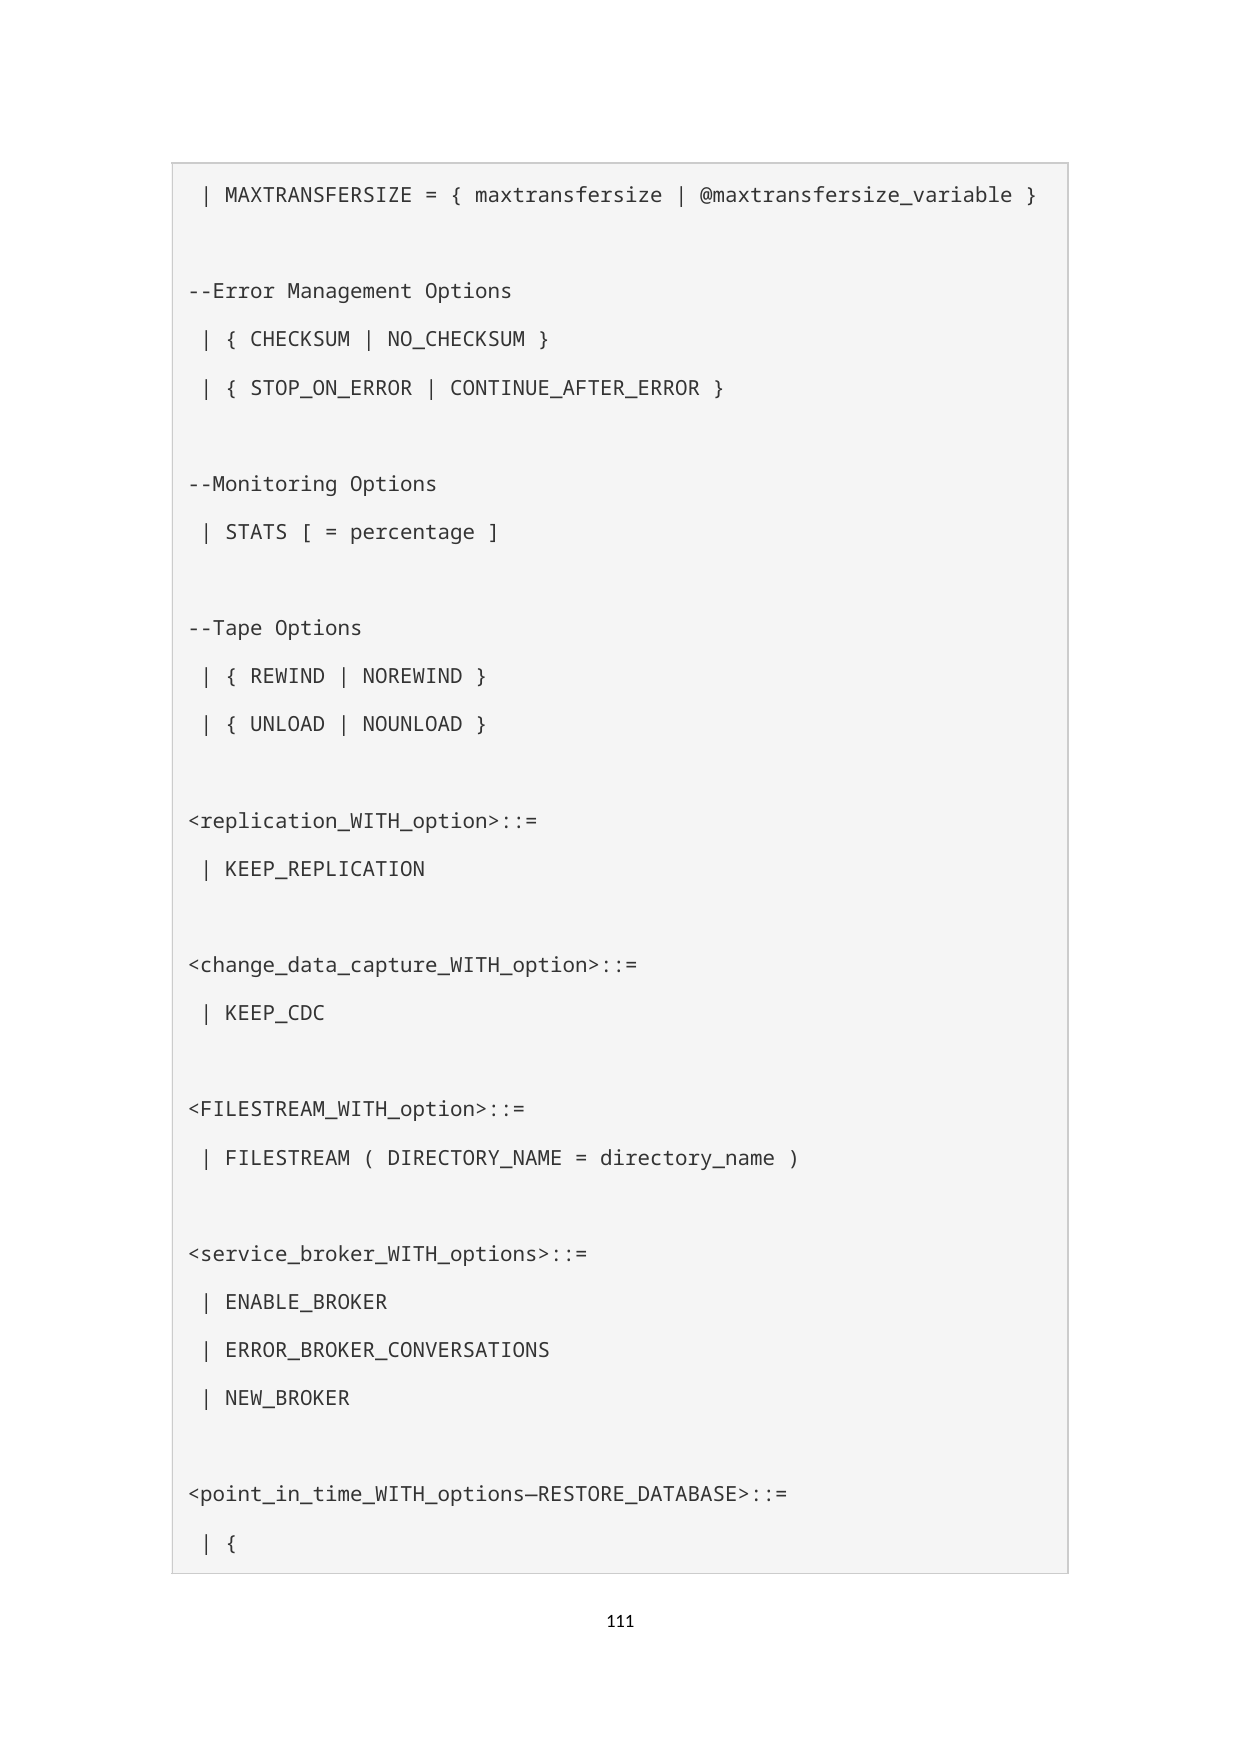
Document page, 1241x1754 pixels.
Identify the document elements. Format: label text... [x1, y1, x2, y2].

text | NEW_BROKER [173, 1365, 1067, 1413]
text <replication_WITH_option>::= [173, 788, 1067, 836]
text | { [173, 1509, 1067, 1573]
text | FILESTREAM ( DIRECTORY_NAME = directory_name ) [173, 1124, 1067, 1173]
text <service_broker_WITH_options>::= [173, 1221, 1067, 1269]
text | ENABLE_BROKER [173, 1269, 1067, 1317]
text | { CHECKSUM | NO_CHECKSUM } [173, 306, 1067, 354]
text | STATS [ = percentage ] [173, 499, 1067, 547]
text | KEEP_REPLICATION [173, 836, 1067, 884]
text | KEEP_CDC [173, 980, 1067, 1028]
text --Monitoring Options [173, 451, 1067, 499]
text <FILESTREAM_WITH_option>::= [173, 1076, 1067, 1124]
text | { STOP_ON_ERROR | CONTINUE_AFTER_ERROR } [173, 354, 1067, 403]
text <change_data_capture_WITH_option>::= [173, 932, 1067, 980]
text | ERROR_BROKER_CONVERSATIONS [173, 1317, 1067, 1365]
text | { REWIND | NOREWIND } [173, 643, 1067, 691]
text | { UNLOAD | NOUNLOAD } [173, 691, 1067, 739]
text --Tape Options [173, 595, 1067, 643]
text <point_in_time_WITH_options—RESTORE_DATABASE>::= [173, 1461, 1067, 1509]
text --Error Management Options [173, 258, 1067, 306]
text | MAXTRANSFERSIZE = { maxtransfersize | @maxtransfersize_variable } [173, 164, 1067, 210]
